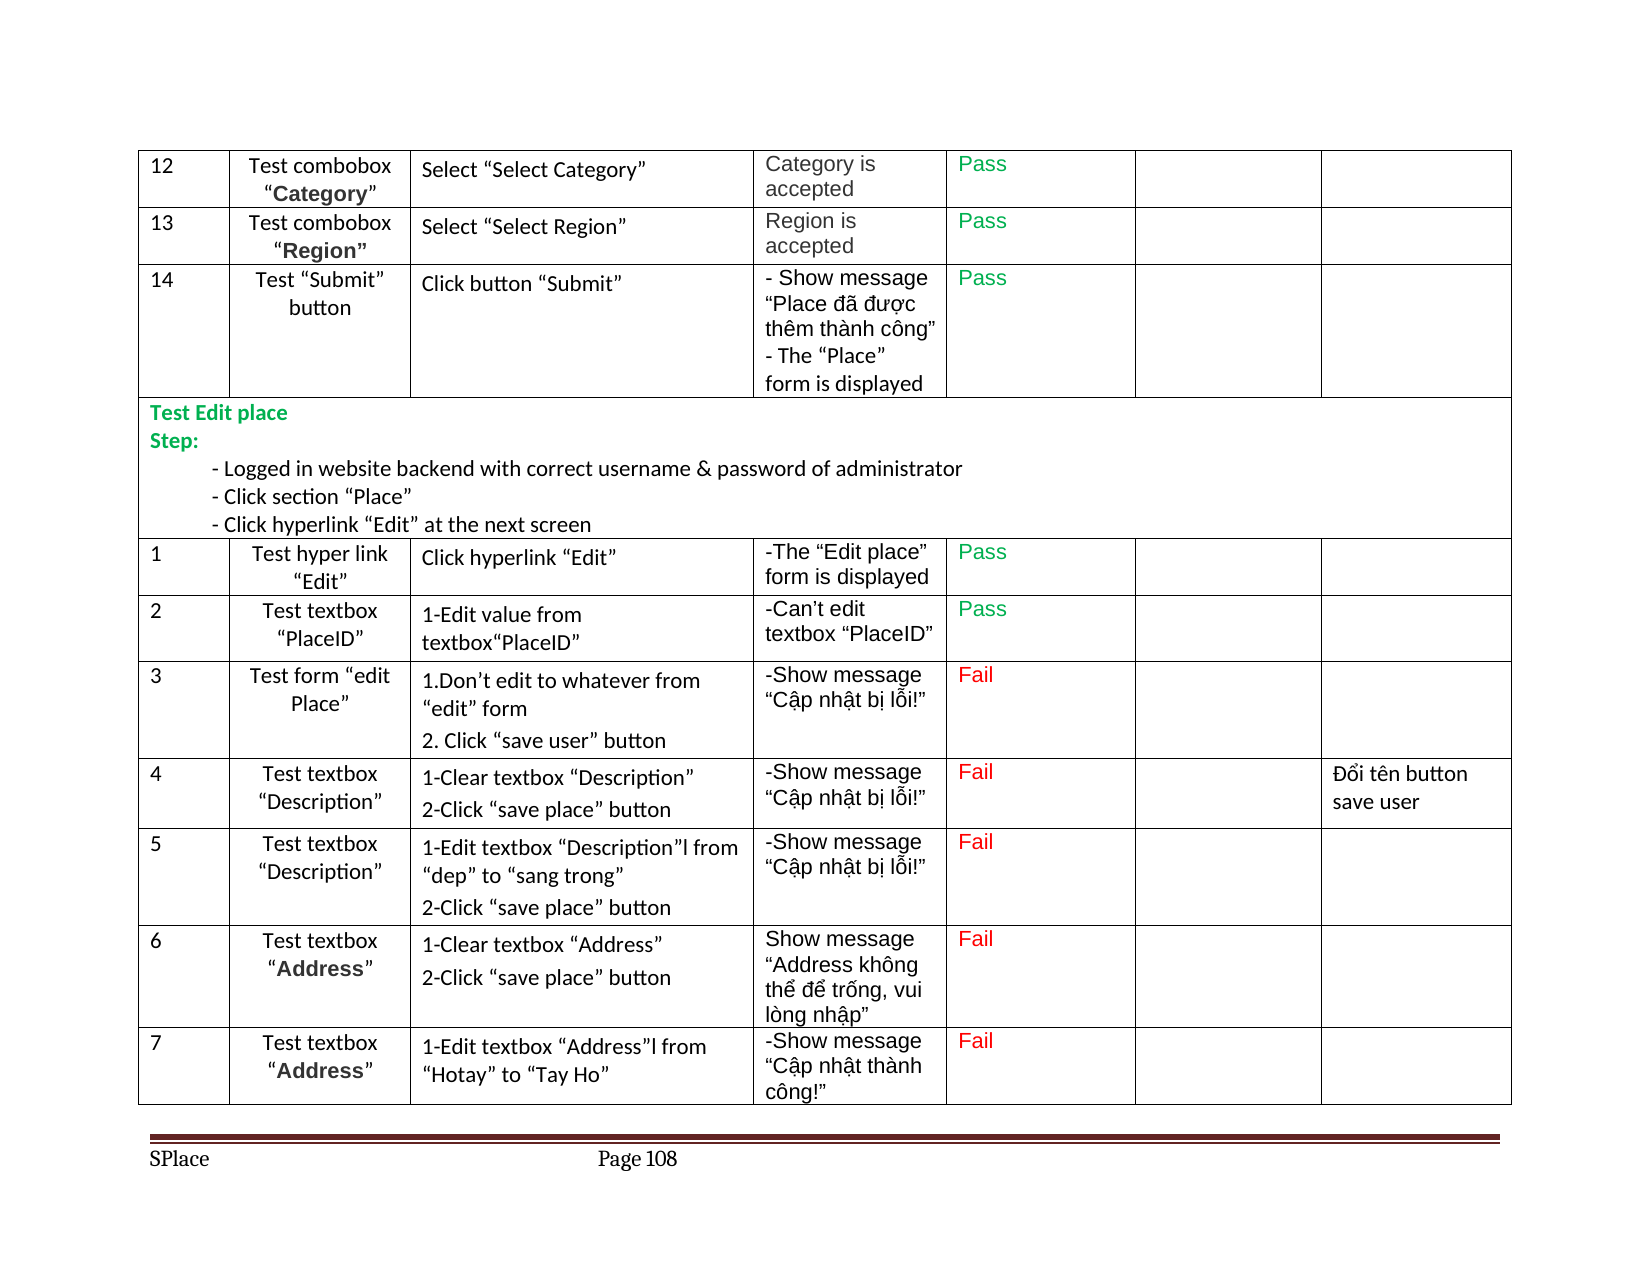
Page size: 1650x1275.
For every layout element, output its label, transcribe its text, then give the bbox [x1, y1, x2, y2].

table_cell Test hyper link “Edit” [230, 539, 410, 595]
table_cell [1136, 759, 1321, 828]
table_cell 5 [139, 829, 229, 925]
table_cell Fail [947, 662, 1135, 758]
table_cell 6 [139, 926, 229, 1027]
table_cell Fail [947, 829, 1135, 925]
table_cell Category is accepted [754, 151, 946, 207]
table_cell Đổi tên button save user [1322, 759, 1511, 828]
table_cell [230, 1028, 410, 1104]
table_cell Fail [947, 1028, 1135, 1104]
table_cell Select “Select Category” [411, 151, 753, 207]
table_cell [1322, 1028, 1511, 1104]
table_cell Test “Submit” button [230, 265, 410, 397]
table_cell [1136, 539, 1321, 595]
table_cell [1322, 265, 1511, 397]
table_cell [411, 1028, 753, 1104]
table_cell 1-Edit value from textbox“PlaceID” [411, 596, 753, 661]
table_cell Test Edit place Step: - Logged in website backend with correct username & password of administrator - Click section “Place” - Click hyperlink “Edit” at the next screen [139, 398, 1511, 538]
table_cell 3 [139, 662, 229, 758]
table_cell Fail [947, 759, 1135, 828]
table_cell [1322, 596, 1511, 661]
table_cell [754, 1028, 946, 1104]
table_cell 1.Don’t edit to whatever from “edit” form 2. Click “save user” button [411, 662, 753, 758]
table_cell - Show message “Place đã được thêm thành công” - The “Place” form is displayed [754, 265, 946, 397]
table_cell 1-Clear textbox “Description” 2-Click “save place” button [411, 759, 753, 828]
table_cell [1322, 151, 1511, 207]
table_cell -Show message “Cập nhật bị lỗi!” [754, 662, 946, 758]
table_cell 1-Edit textbox “Description”l from “dep” to “sang trong” 2-Click “save place” button [411, 829, 753, 925]
table_cell [1136, 596, 1321, 661]
table_cell -Can’t edit textbox “PlaceID” [754, 596, 946, 661]
table_cell 7 [139, 1028, 229, 1104]
table_cell Test combobox “Category” [230, 151, 410, 207]
table_cell Pass [947, 208, 1135, 264]
table_cell Test textbox “PlaceID” [230, 596, 410, 661]
table_cell 12 [139, 151, 229, 207]
table_cell 1-Clear textbox “Address” 2-Click “save place” button [411, 926, 753, 1027]
table_cell [1136, 208, 1321, 264]
table_cell Test textbox “Description” [230, 829, 410, 925]
table_cell [1136, 265, 1321, 397]
table_cell [1136, 926, 1321, 1027]
table_cell 13 [139, 208, 229, 264]
table_cell 1 [139, 539, 229, 595]
table_cell Pass [947, 539, 1135, 595]
table_cell Test combobox “Region” [230, 208, 410, 264]
table_cell -Show message “Cập nhật bị lỗi!” [754, 829, 946, 925]
table_cell Pass [947, 265, 1135, 397]
table_cell [1322, 829, 1511, 925]
table_cell Fail [947, 926, 1135, 1027]
table_cell Select “Select Region” [411, 208, 753, 264]
table_cell Click hyperlink “Edit” [411, 539, 753, 595]
table_cell 14 [139, 265, 229, 397]
table_cell [1322, 539, 1511, 595]
table_cell [1322, 662, 1511, 758]
table_cell [1136, 1028, 1321, 1104]
table_cell -Show message “Cập nhật bị lỗi!” [754, 759, 946, 828]
table_cell 4 [139, 759, 229, 828]
table_cell 2 [139, 596, 229, 661]
table_cell Test form “edit Place” [230, 662, 410, 758]
table_cell [1136, 151, 1321, 207]
table_cell [1136, 829, 1321, 925]
table_cell Click button “Submit” [411, 265, 753, 397]
table_cell [1322, 926, 1511, 1027]
table_cell Test textbox “Address” [230, 926, 410, 1027]
table_cell Test textbox “Description” [230, 759, 410, 828]
table_cell Show message “Address không thể để trống, vui lòng nhập” [868, 926, 946, 1027]
table_cell Pass [947, 151, 1135, 207]
table_cell [1136, 662, 1321, 758]
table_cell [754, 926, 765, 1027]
table_cell -The “Edit place” form is displayed [754, 539, 946, 595]
table_cell Region is accepted [754, 208, 946, 264]
table_cell [1322, 208, 1511, 264]
table_cell Pass [947, 596, 1135, 661]
